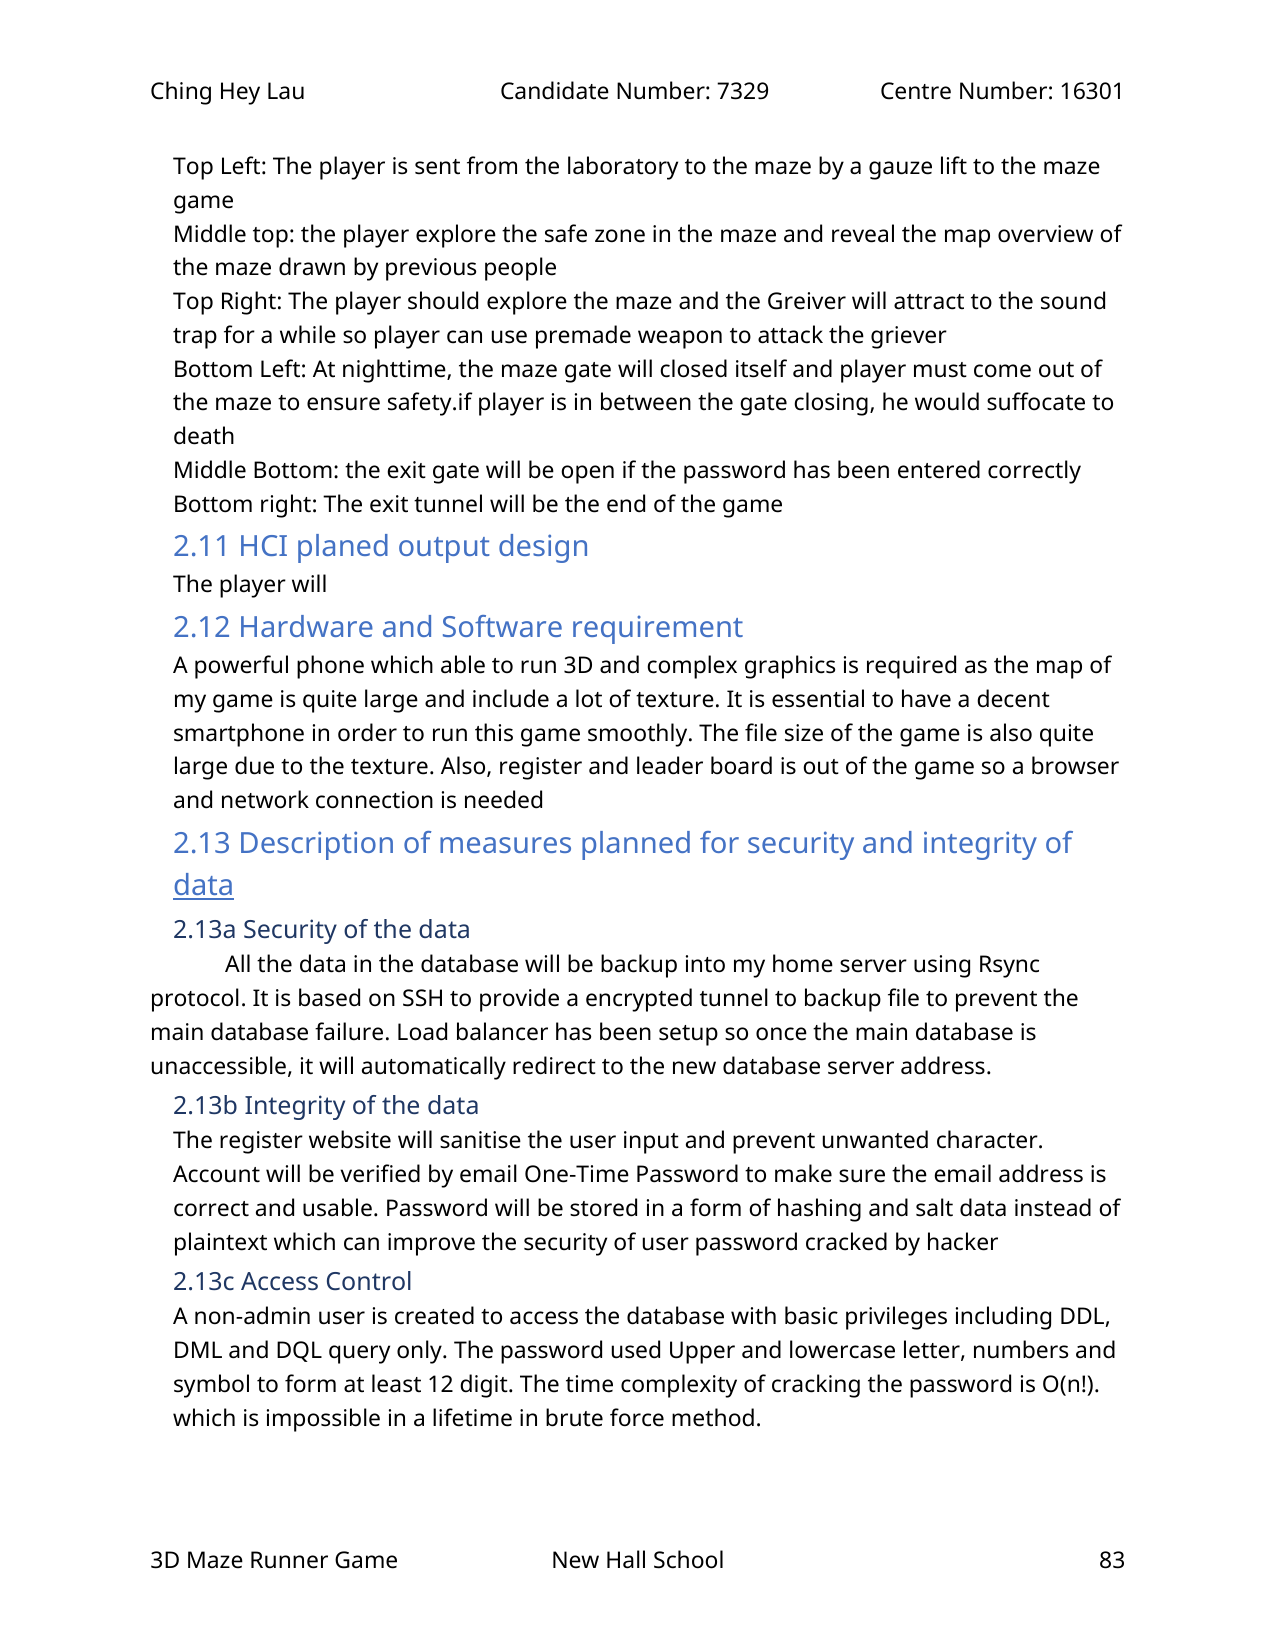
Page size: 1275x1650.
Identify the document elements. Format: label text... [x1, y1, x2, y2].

text Top Right: The player should explore the maze and the Greiver will attract to the sound trap for a while so player can use premade weapon to attack the griever [173, 285, 1125, 350]
text Bottom Left: At nighttime, the maze gate will closed itself and player must come out of the maze to ensure safety.if player is in between the gate closing, he would suffocate to death [173, 352, 1125, 451]
text Middle top: the player explore the safe zone in the maze and reveal the map overview of the maze drawn by previous people [173, 217, 1125, 282]
text A non-admin user is created to access the database with basic privileges including DDL, DML and DQL query only. The password used Upper and lowercase letter, numbers and symbol to form at least 12 digit. The time complexity of cracking the password is O(n!). which is impossible in a lifetime in brute force method. [173, 1300, 1125, 1433]
text The register website will sanitise the user input and prevent unwanted character. Account will be verified by email One-Time Password to make sure the email address is correct and usable. Password will be stored in a form of hashing and salt data instead of plaintext which can improve the security of user password cracked by hacker [173, 1124, 1125, 1257]
text Bottom right: The exit tunnel will be the end of the game [173, 487, 1125, 519]
text A powerful phone which able to run 3D and complex graphics is required as the map of my game is quite large and include a lot of texture. It is essential to have a decent smartphone in order to run this game smoothly. The file size of the game is also quite large due to the texture. Also, register and leader board is out of the game so a browser and network connection is needed [173, 649, 1125, 815]
subtitle 2.13 Description of measures planned for security and integrity of data [173, 822, 1125, 904]
text All the data in the database will be backup into my home server using Rsync protocol. It is based on SSH to provide a encrypted tunnel to backup file to prevent the main database failure. Load balancer has been setup so once the main database is unaccessible, it will automatically redirect to the new database server address. [150, 948, 1125, 1081]
subtitle 2.12 Hardware and Software requirement [173, 606, 1125, 646]
text The player will [173, 568, 1125, 599]
subtitle 2.11 HCI planed output design [173, 525, 1125, 565]
subtitle 2.13b Integrity of the data [173, 1088, 1125, 1122]
text Top Left: The player is sent from the laboratory to the maze by a gauze lift to the maze game [173, 150, 1125, 215]
subtitle 2.13c Access Control [173, 1263, 1125, 1298]
subtitle 2.13a Security of the data [173, 912, 1125, 946]
text Middle Bottom: the exit gate will be open if the password has been entered correctly [173, 454, 1125, 485]
